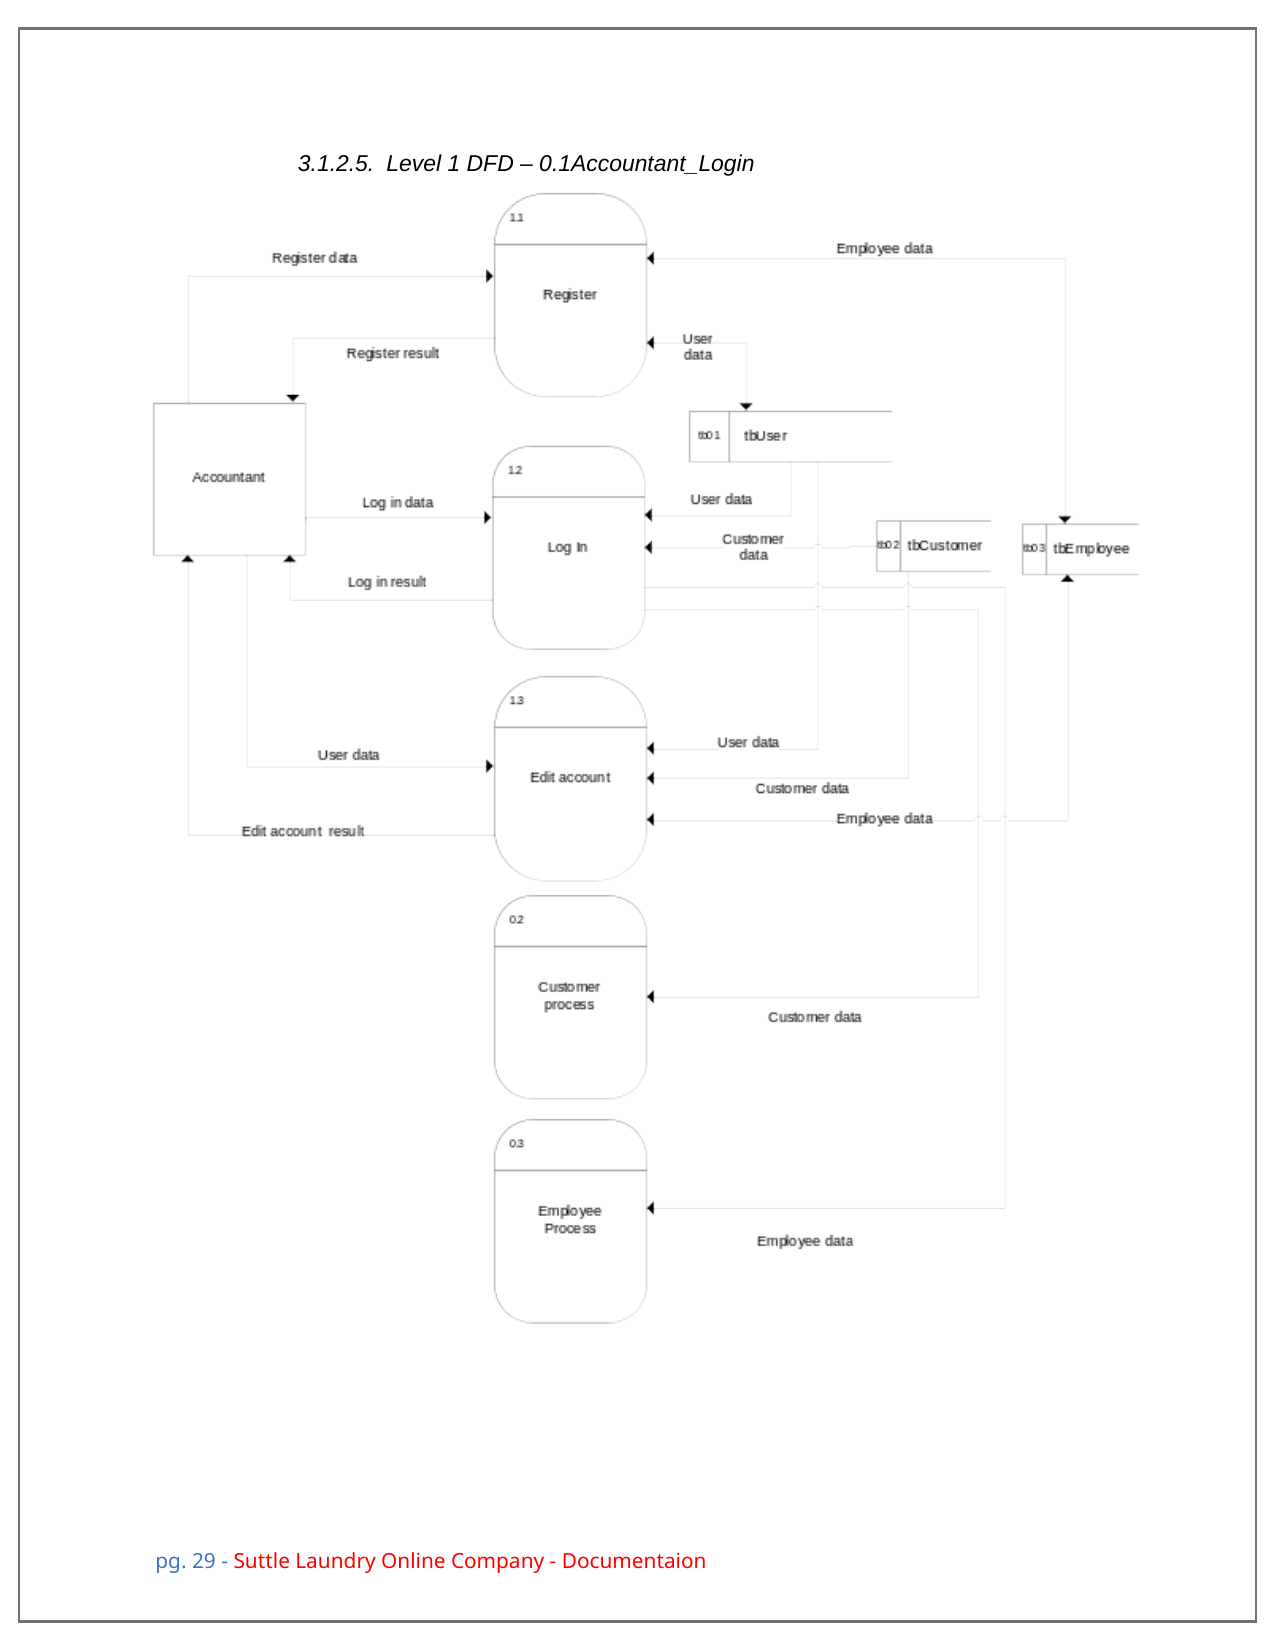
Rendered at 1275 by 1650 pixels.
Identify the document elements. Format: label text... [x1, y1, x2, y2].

subtitle Level 1 DFD – 0.1Accountant_Login [298, 150, 1125, 176]
